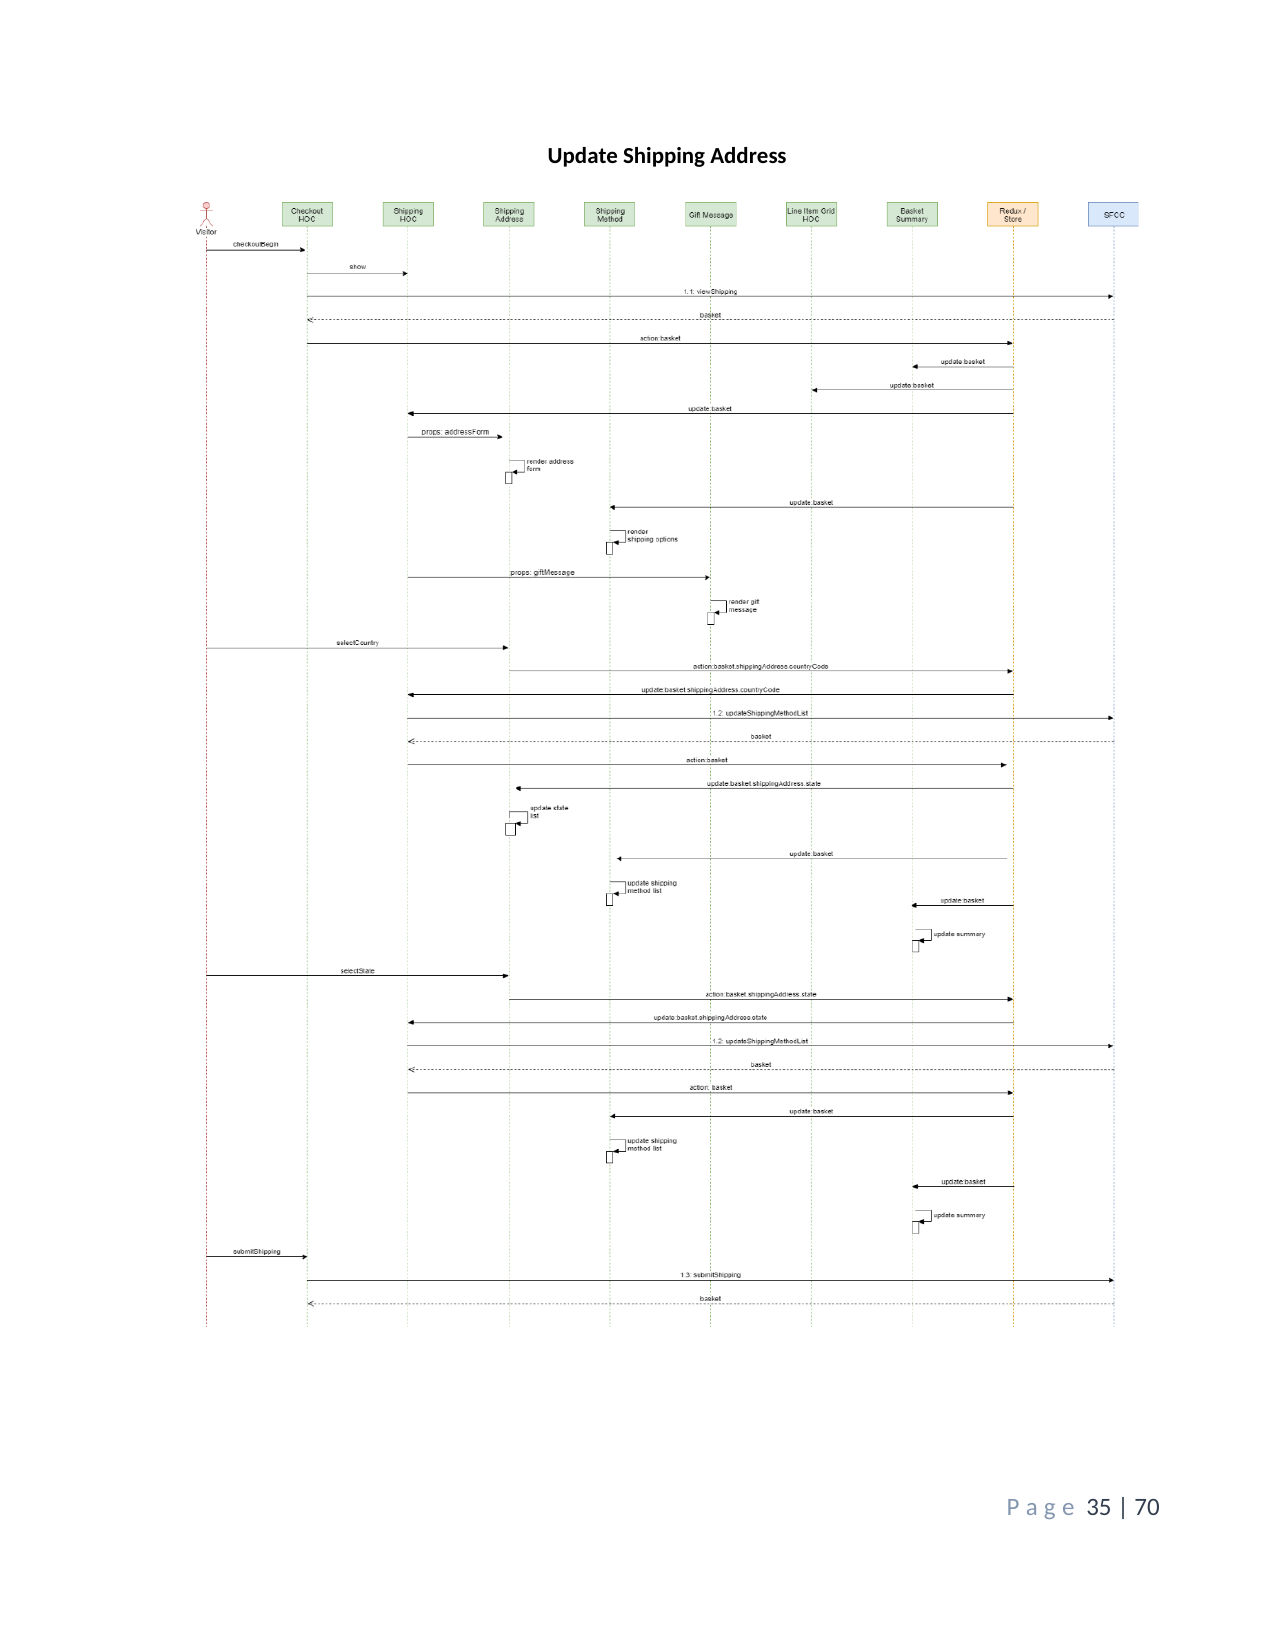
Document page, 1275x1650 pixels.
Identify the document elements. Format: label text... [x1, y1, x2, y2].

text Update Shipping Address [148, 142, 1186, 169]
picture [195, 202, 1139, 1327]
